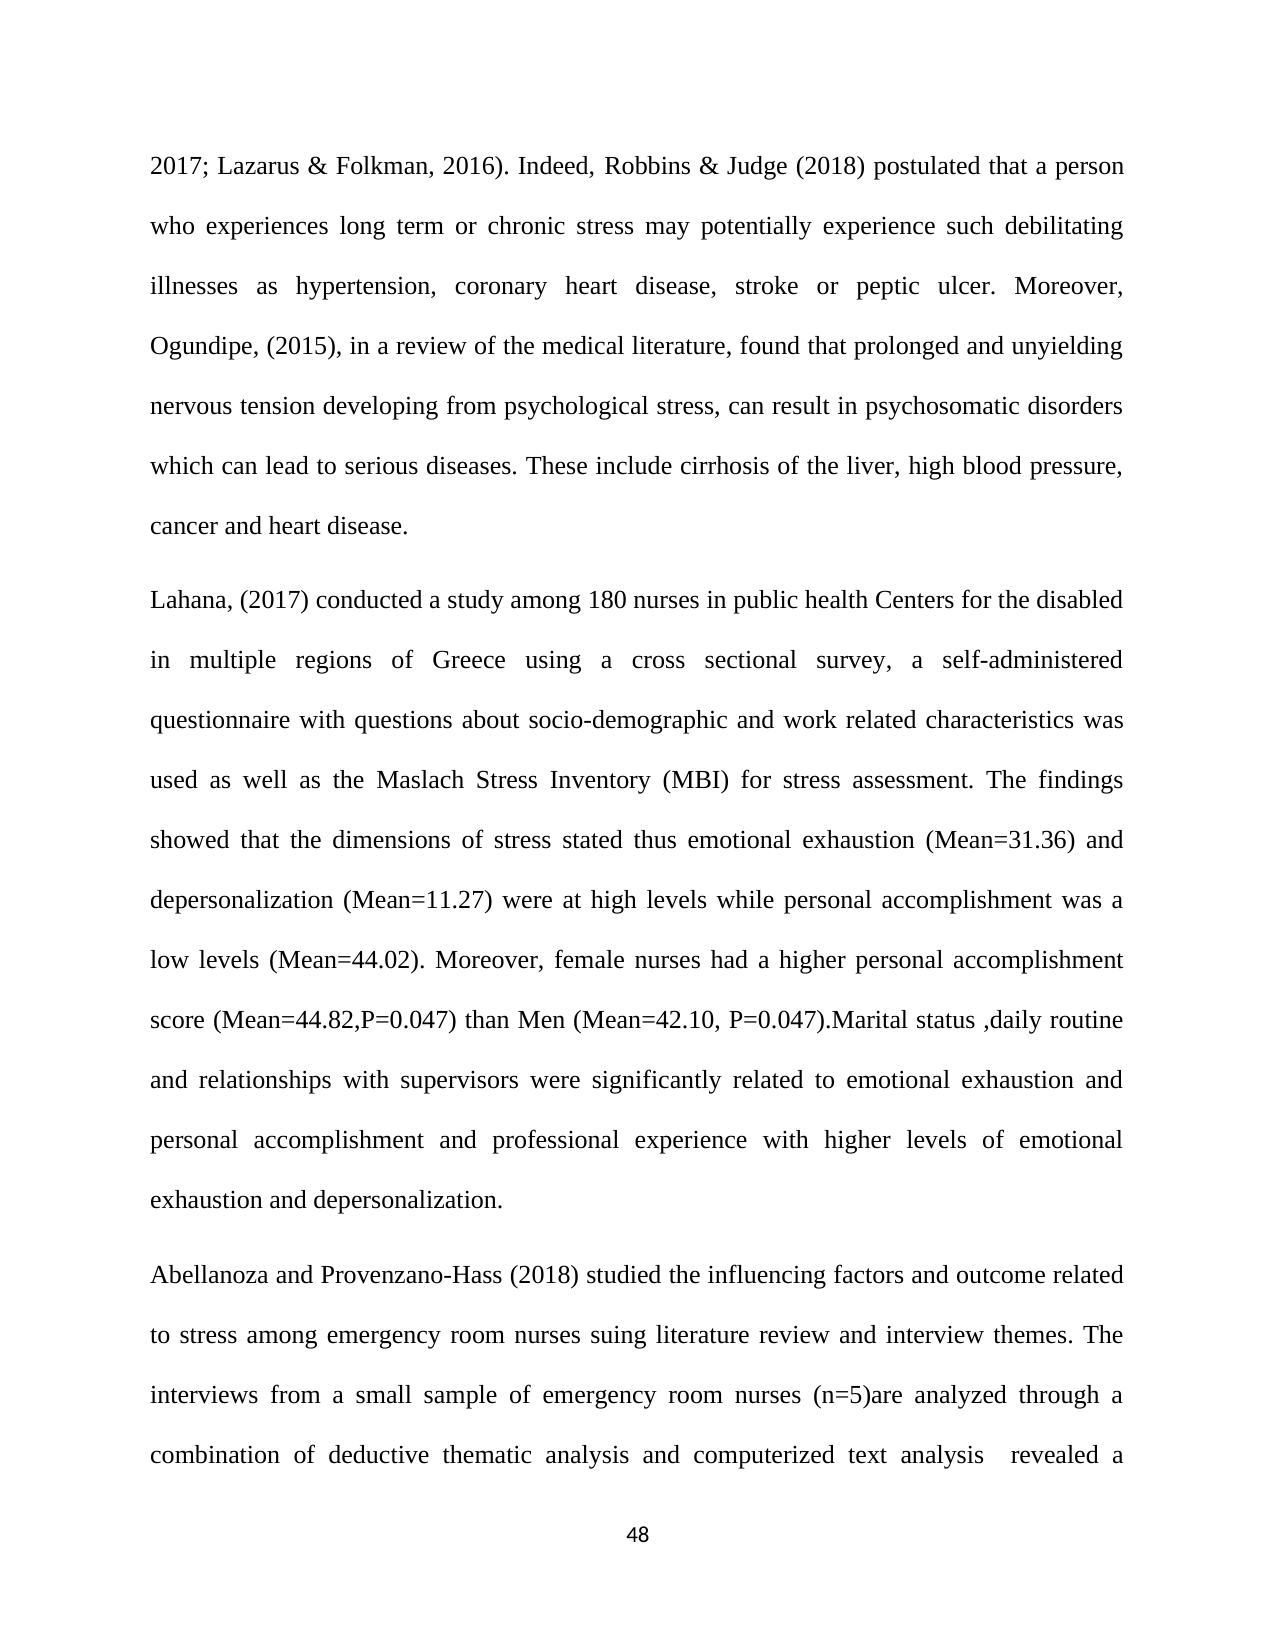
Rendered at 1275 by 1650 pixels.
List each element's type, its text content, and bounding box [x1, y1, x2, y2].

text Lahana, (2017) conducted a study among 180 nurses in public health Centers for the disabled in multiple regions of Greece using a cross sectional survey, a self-administered questionnaire with questions about socio-demographic and work related characteristics was used as well as the Maslach Stress Inventory (MBI) for stress assessment. The findings showed that the dimensions of stress stated thus emotional exhaustion (Mean=31.36) and depersonalization (Mean=11.27) were at high levels while personal accomplishment was a low levels (Mean=44.02). Moreover, female nurses had a higher personal accomplishment score (Mean=44.82,P=0.047) than Men (Mean=42.10, P=0.047).Marital status ,daily routine and relationships with supervisors were significantly related to emotional exhaustion and personal accomplishment and professional experience with higher levels of emotional exhaustion and depersonalization. [150, 584, 1125, 1214]
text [150, 1259, 1125, 1469]
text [150, 150, 1125, 540]
